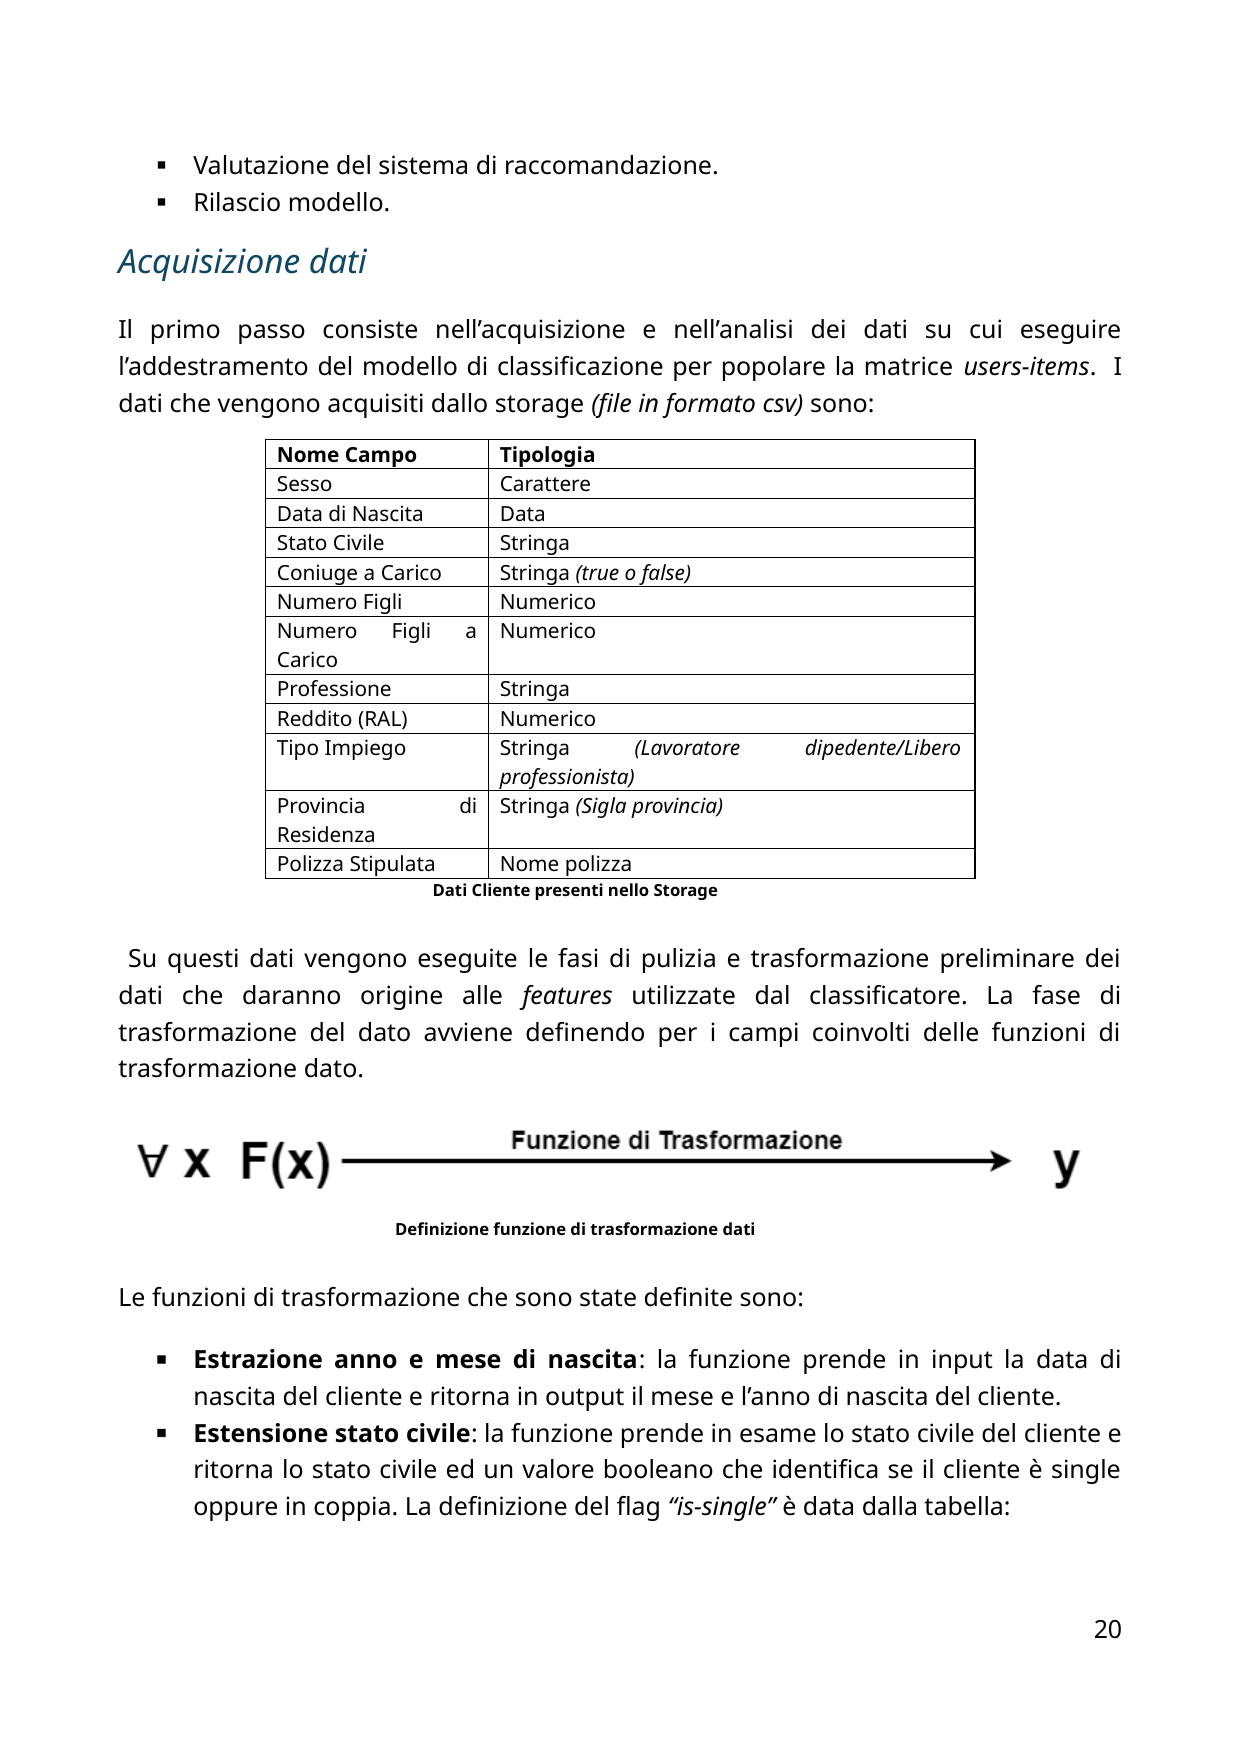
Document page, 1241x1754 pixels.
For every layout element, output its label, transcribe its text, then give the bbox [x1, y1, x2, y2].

table_cell Polizza Stipulata [266, 849, 488, 878]
table_cell Carattere [489, 469, 974, 498]
table_cell Stringa [489, 528, 974, 557]
table_cell Reddito (RAL) [266, 704, 488, 732]
table_cell Numerico [489, 617, 974, 673]
subtitle Acquisizione dati [118, 238, 1122, 283]
table_cell Professione [266, 675, 488, 703]
table_cell Nome polizza [489, 849, 974, 878]
table_cell Numerico [489, 704, 974, 732]
text Dati Cliente presenti nello Storage [118, 879, 1032, 902]
list Rilascio modello. [156, 184, 1122, 218]
list Estrazione anno e mese di nascita: la funzione prende in input la data di nascita del cliente e ritorna in output il mese e l’anno di nascita del cliente. [156, 1342, 1122, 1412]
list Estensione stato civile: la funzione prende in esame lo stato civile del cliente e ritorna lo stato civile ed un valore booleano che identifica se il cliente è single oppure in coppia. La definizione del flag “is-single” è data dalla tabella: [156, 1415, 1122, 1523]
table_cell Numerico [489, 587, 974, 616]
table_cell Provincia di Residenza [266, 791, 488, 848]
text Il primo passo consiste nell’acquisizione e nell’analisi dei dati su cui eseguire l’addestramento del modello di classificazione per popolare la matrice users-items. I dati che vengono acquisiti dallo storage (file in formato csv) sono: [118, 312, 1122, 419]
text Su questi dati vengono eseguite le fasi di pulizia e trasformazione preliminare dei dati che daranno origine alle features utilizzate dal classificatore. La fase di trasformazione del dato avviene definendo per i campi coinvolti delle funzioni di trasformazione dato. [118, 941, 1122, 1085]
table_cell Tipo Impiego [266, 734, 488, 790]
table_header Nome Campo [266, 440, 488, 468]
table_cell Numero Figli [266, 587, 488, 616]
table_cell Data [489, 499, 974, 527]
table_cell Stringa (Lavoratore dipedente/Libero professionista) [489, 734, 974, 790]
list Valutazione del sistema di raccomandazione. [156, 148, 1122, 182]
table_cell Stringa [489, 675, 974, 703]
table_cell Stato Civile [266, 528, 488, 557]
table_cell Numero Figli a Carico [266, 617, 488, 673]
text Le funzioni di trasformazione che sono state definite sono: [118, 1280, 1122, 1314]
table_cell Sesso [266, 469, 488, 498]
table_header Tipologia [489, 440, 974, 468]
table_cell Stringa (Sigla provincia) [489, 791, 974, 848]
picture [118, 1104, 1123, 1217]
text Definizione funzione di trasformazione dati [118, 1217, 1032, 1241]
table_cell Data di Nascita [266, 499, 488, 527]
table_cell Coniuge a Carico [266, 558, 488, 586]
table_cell Stringa (true o false) [489, 558, 974, 586]
